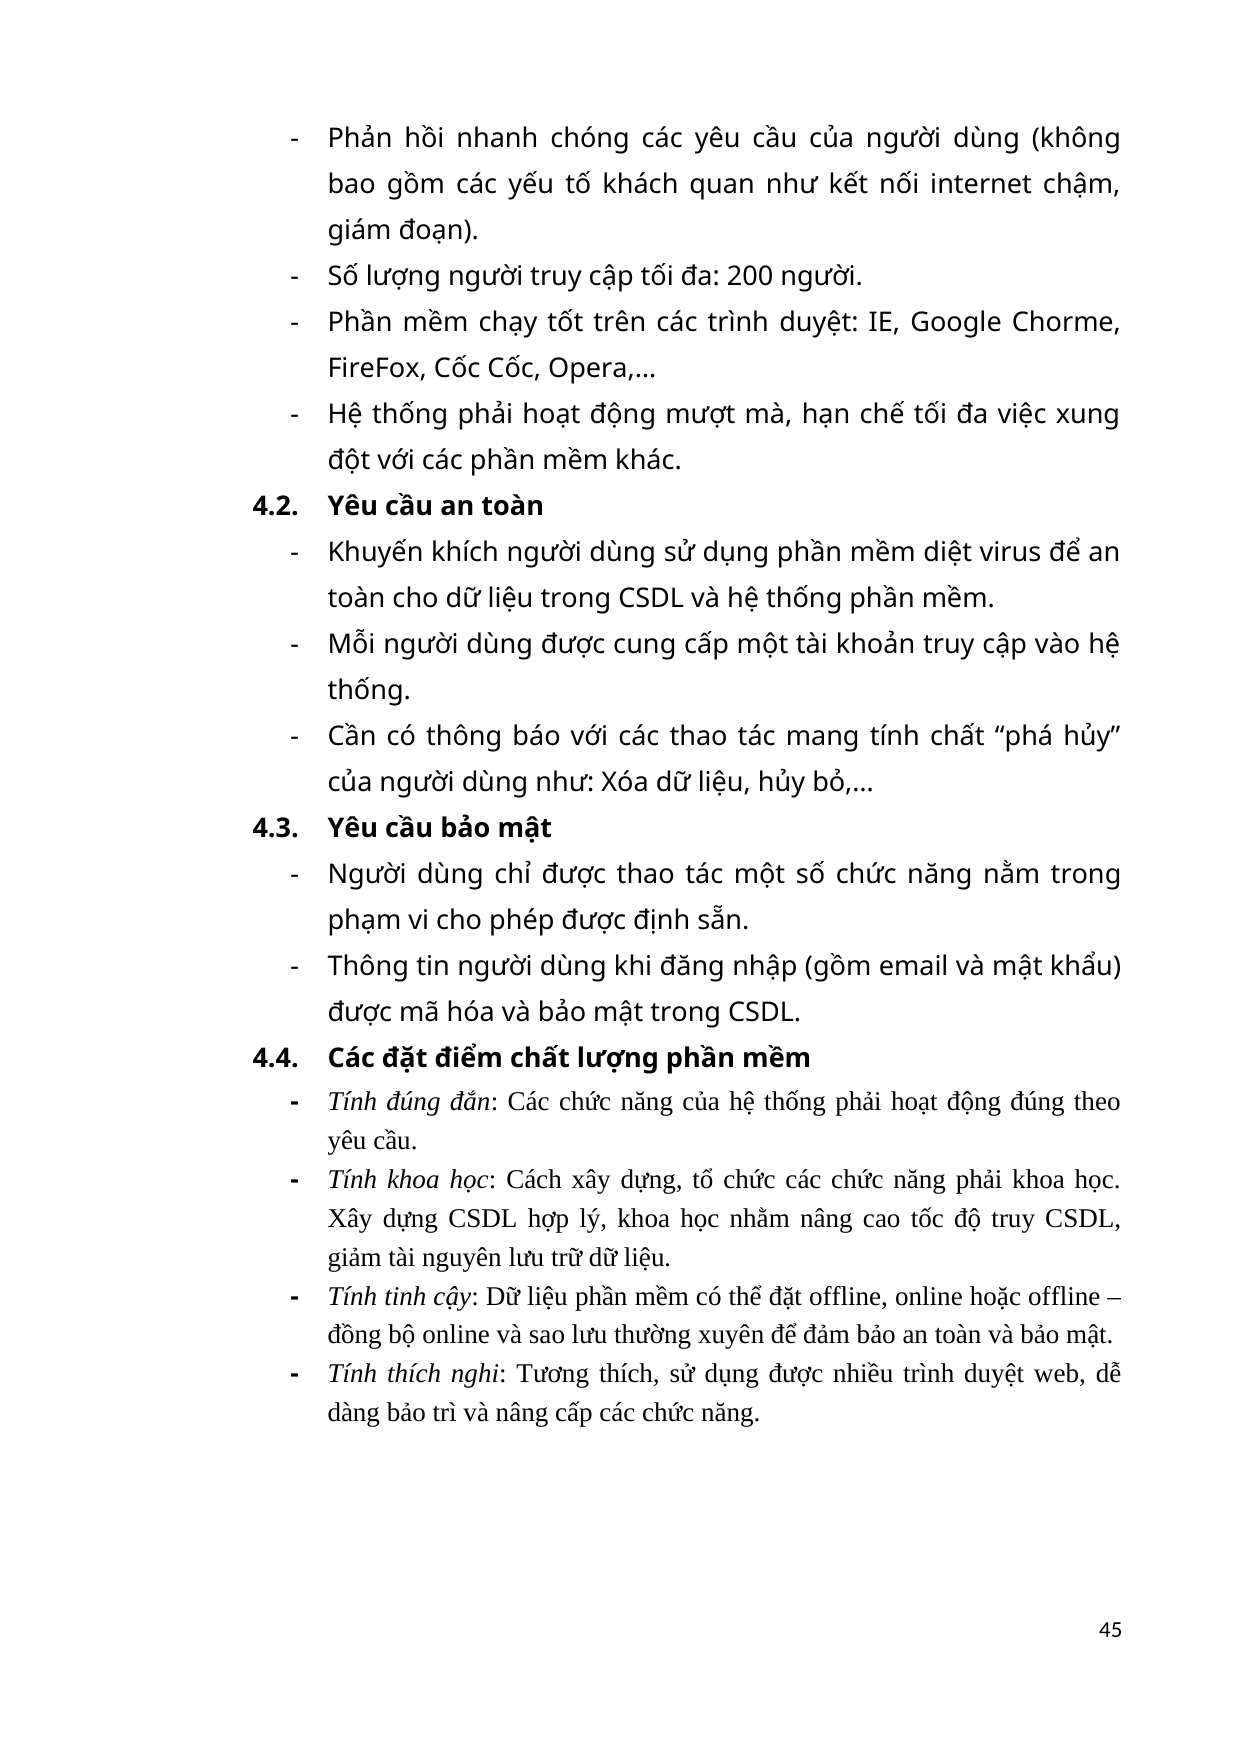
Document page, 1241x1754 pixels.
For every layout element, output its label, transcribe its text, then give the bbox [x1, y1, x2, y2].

list Phần mềm chạy tốt trên các trình duyệt: IE, Google Chorme, FireFox, Cốc Cốc, Opera,… [290, 302, 1122, 385]
list Người dùng chỉ được thao tác một số chức năng nằm trong phạm vi cho phép được định sẵn. [290, 855, 1122, 938]
list Mỗi người dùng được cung cấp một tài khoản truy cập vào hệ thống. [290, 624, 1122, 707]
list Hệ thống phải hoạt động mượt mà, hạn chế tối đa việc xung đột với các phần mềm khác. [290, 394, 1122, 477]
list Tính thích nghi: Tương thích, sử dụng được nhiều trình duyệt web, dễ dàng bảo trì và nâng cấp các chức năng. [290, 1357, 1122, 1427]
list Phản hồi nhanh chóng các yêu cầu của người dùng (không bao gồm các yếu tố khách quan như kết nối internet chậm, giám đoạn). [290, 118, 1122, 247]
list Tính đúng đắn: Các chức năng của hệ thống phải hoạt động đúng theo yêu cầu. [290, 1085, 1122, 1155]
list 4.3. Yêu cầu bảo mật [252, 809, 1122, 846]
list Số lượng người truy cập tối đa: 200 người. [290, 256, 1122, 293]
list Cần có thông báo với các thao tác mang tính chất “phá hủy” của người dùng như: Xóa dữ liệu, hủy bỏ,… [290, 717, 1122, 799]
list 4.4. Các đặt điểm chất lượng phần mềm [252, 1039, 1122, 1076]
list Thông tin người dùng khi đăng nhập (gồm email và mật khẩu) được mã hóa và bảo mật trong CSDL. [290, 947, 1122, 1030]
list Tính khoa học: Cách xây dựng, tổ chức các chức năng phải khoa học. Xây dựng CSDL hợp lý, khoa học nhằm nâng cao tốc độ truy CSDL, giảm tài nguyên lưu trữ dữ liệu. [290, 1163, 1122, 1272]
list 4.2. Yêu cầu an toàn [252, 486, 1122, 523]
list Tính tinh cậy: Dữ liệu phần mềm có thể đặt offline, online hoặc offline – đồng bộ online và sao lưu thường xuyên để đảm bảo an toàn và bảo mật. [290, 1279, 1122, 1349]
list Khuyến khích người dùng sử dụng phần mềm diệt virus để an toàn cho dữ liệu trong CSDL và hệ thống phần mềm. [290, 532, 1122, 615]
